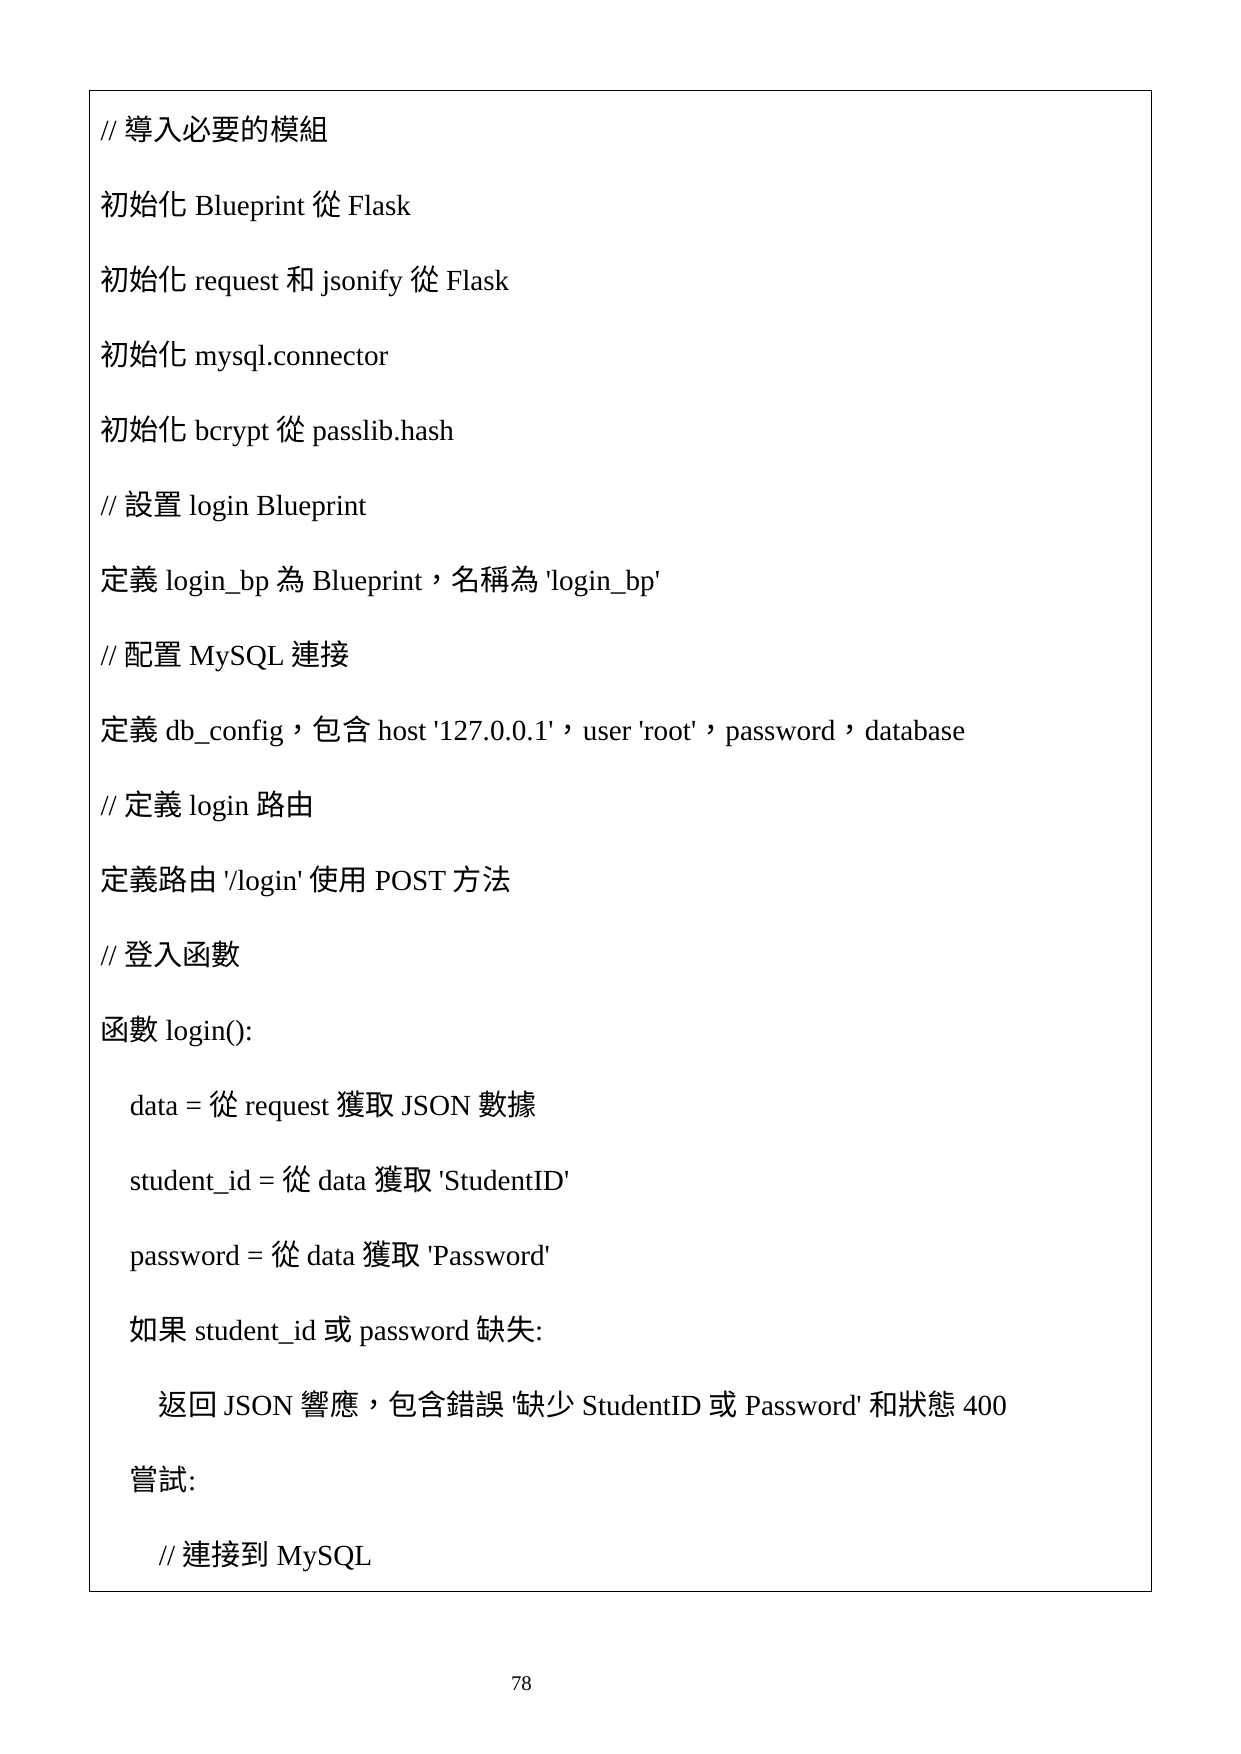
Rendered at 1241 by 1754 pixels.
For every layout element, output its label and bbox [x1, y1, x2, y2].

table_cell [90, 91, 1151, 1591]
